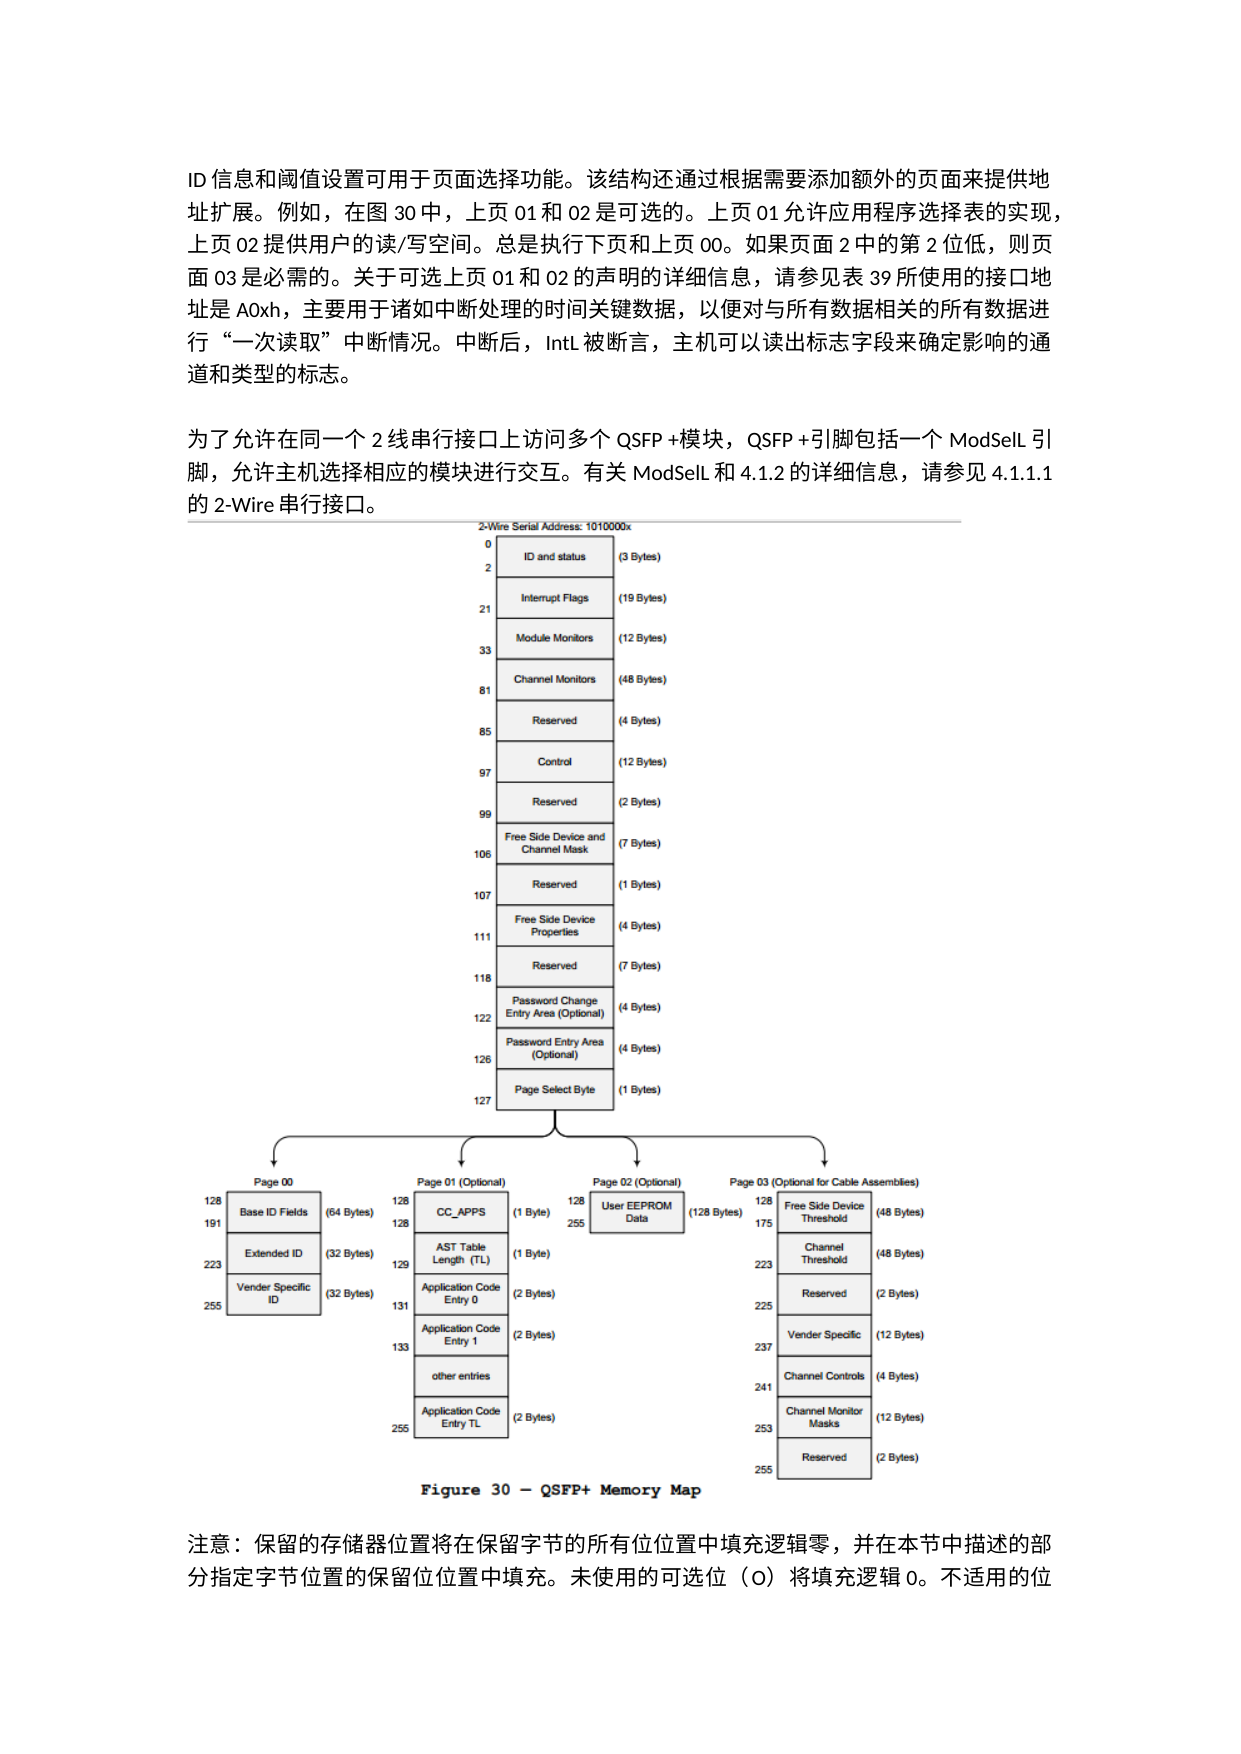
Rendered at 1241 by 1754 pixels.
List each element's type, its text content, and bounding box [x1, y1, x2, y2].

text 为了允许在同一个2线串行接口上访问多个QSFP +模块，QSFP +引脚包括一个ModSelL引脚，允许主机选择相应的模块进行交互。有关ModSelL和4.1.2的详细信息，请参见4.1.1.1的2-Wire串行接口。 [187, 422, 1053, 519]
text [187, 1527, 1053, 1592]
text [187, 162, 1053, 389]
picture [187, 519, 962, 1501]
